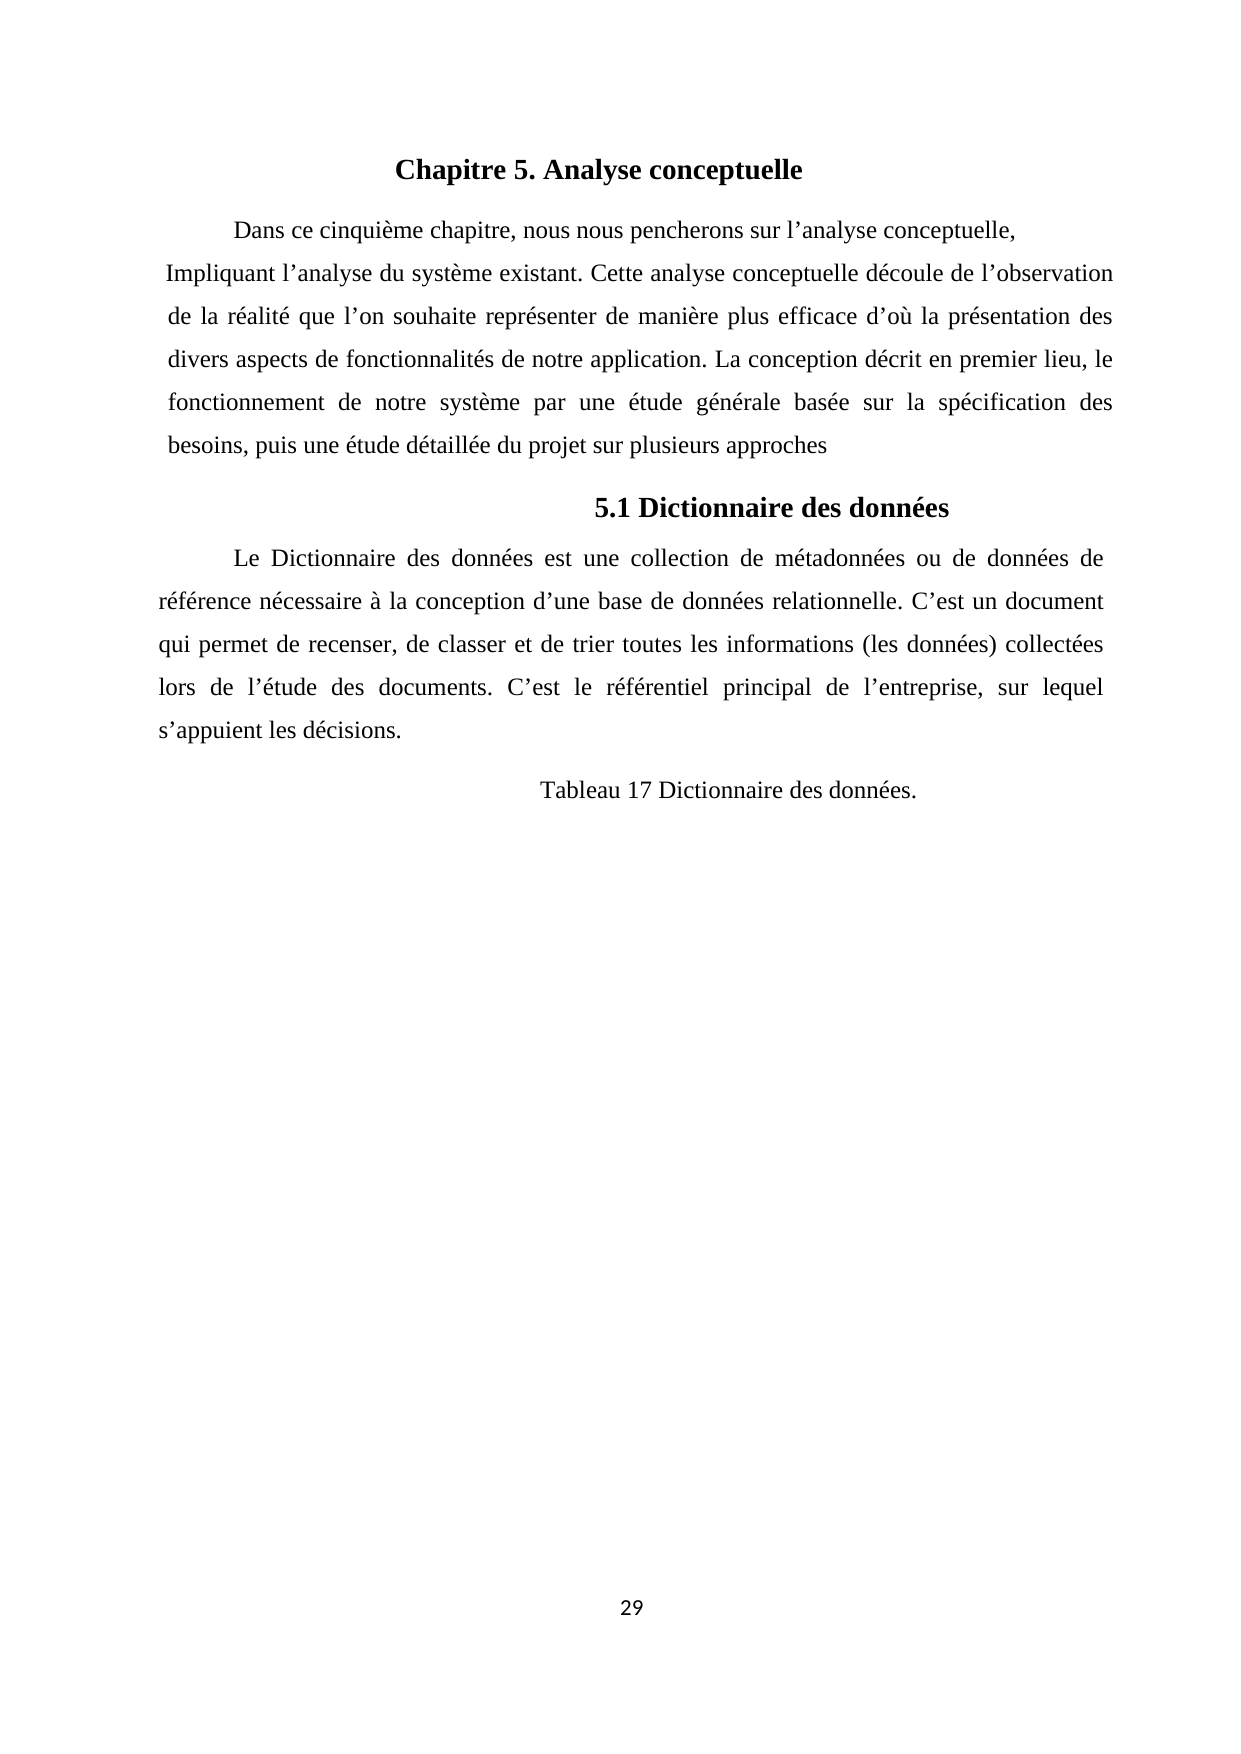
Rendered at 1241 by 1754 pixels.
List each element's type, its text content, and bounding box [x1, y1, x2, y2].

text Impliquant l’analyse du système existant. Cette analyse conceptuelle découle de l’observation de la réalité que l’on souhaite représenter de manière plus efficace d’où la présentation des divers aspects de fonctionnalités de notre application. La conception décrit en premier lieu, le fonctionnement de notre système par une étude générale basée sur la spécification des besoins, puis une étude détaillée du projet sur plusieurs approches [158, 258, 1114, 459]
text Le Dictionnaire des données est une collection de métadonnées ou de données de référence nécessaire à la conception d’une base de données relationnelle. C’est un document qui permet de recenser, de classer et de trier toutes les informations (les données) collectées lors de l’étude des documents. C’est le référentiel principal de l’entreprise, sur lequel s’appuient les décisions. [158, 543, 1105, 744]
subtitle 5.1 Dictionnaire des données [46, 490, 1160, 524]
subtitle Chapitre 5. Analyse conceptuelle [83, 152, 1114, 186]
text Dans ce cinquième chapitre, nous nous pencherons sur l’analyse conceptuelle, [158, 215, 1114, 244]
text Tableau 17 Dictionnaire des données. [158, 775, 1086, 804]
